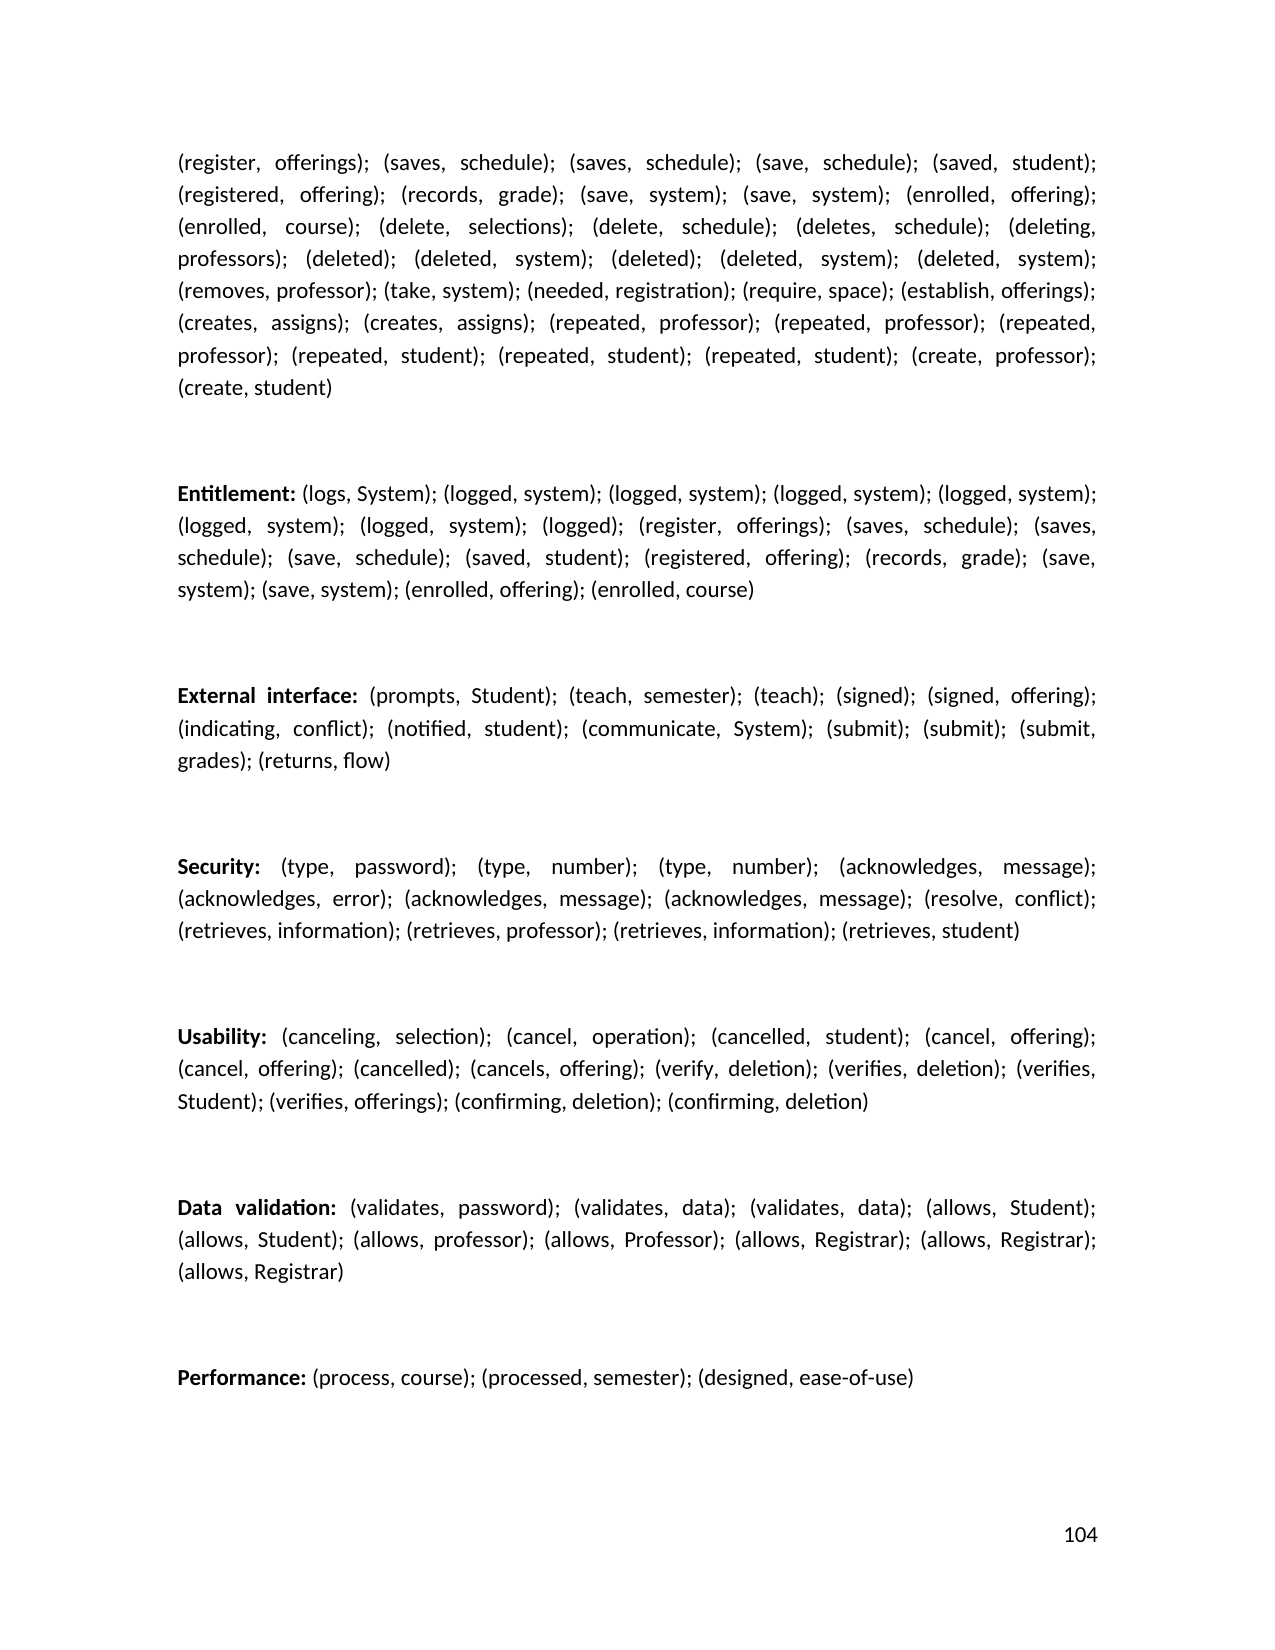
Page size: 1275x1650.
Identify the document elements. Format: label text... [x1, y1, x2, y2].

text Performance: (process, course); (processed, semester); (designed, ease-of-use) [177, 1363, 1098, 1391]
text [177, 148, 1098, 401]
text Entitlement: (logs, System); (logged, system); (logged, system); (logged, system); (logged, system); (logged, system); (logged, system); (logged); (register, offerings); (saves, schedule); (saves, schedule); (save, schedule); (saved, student); (registered, offering); (records, grade); (save, system); (save, system); (enrolled, offering); (enrolled, course) [177, 479, 1098, 603]
text Security: (type, password); (type, number); (type, number); (acknowledges, message); (acknowledges, error); (acknowledges, message); (acknowledges, message); (resolve, conflict); (retrieves, information); (retrieves, professor); (retrieves, information); (retrieves, student) [177, 852, 1098, 944]
text Usability: (canceling, selection); (cancel, operation); (cancelled, student); (cancel, offering); (cancel, offering); (cancelled); (cancels, offering); (verify, deletion); (verifies, deletion); (verifies, Student); (verifies, offerings); (confirming, deletion); (confirming, deletion) [177, 1022, 1098, 1115]
text Data validation: (validates, password); (validates, data); (validates, data); (allows, Student); (allows, Student); (allows, professor); (allows, Professor); (allows, Registrar); (allows, Registrar); (allows, Registrar) [177, 1193, 1098, 1285]
text External interface: (prompts, Student); (teach, semester); (teach); (signed); (signed, offering); (indicating, conflict); (notified, student); (communicate, System); (submit); (submit); (submit, grades); (returns, flow) [177, 682, 1098, 774]
